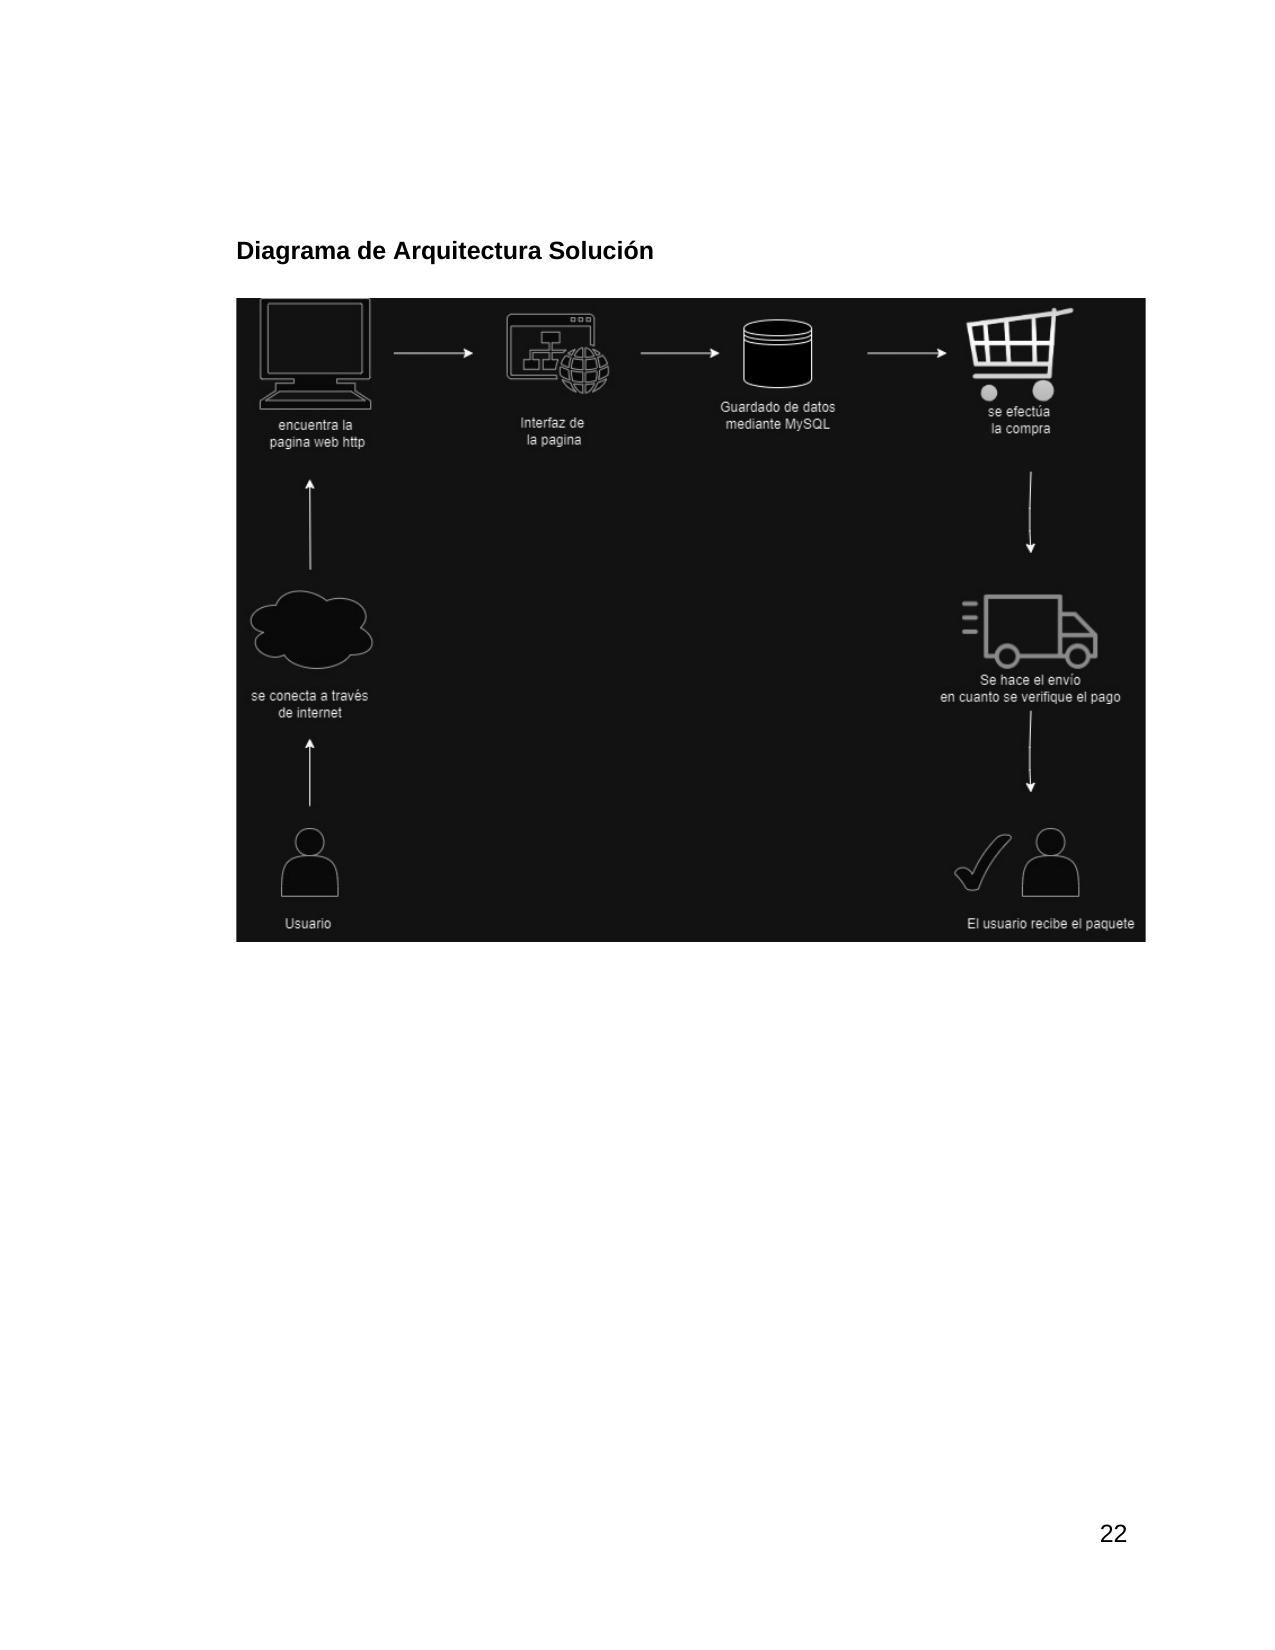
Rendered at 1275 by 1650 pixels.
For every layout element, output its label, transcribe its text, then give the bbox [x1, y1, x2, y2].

subtitle Diagrama de Arquitectura Solución [236, 236, 1127, 265]
picture [236, 298, 1146, 942]
